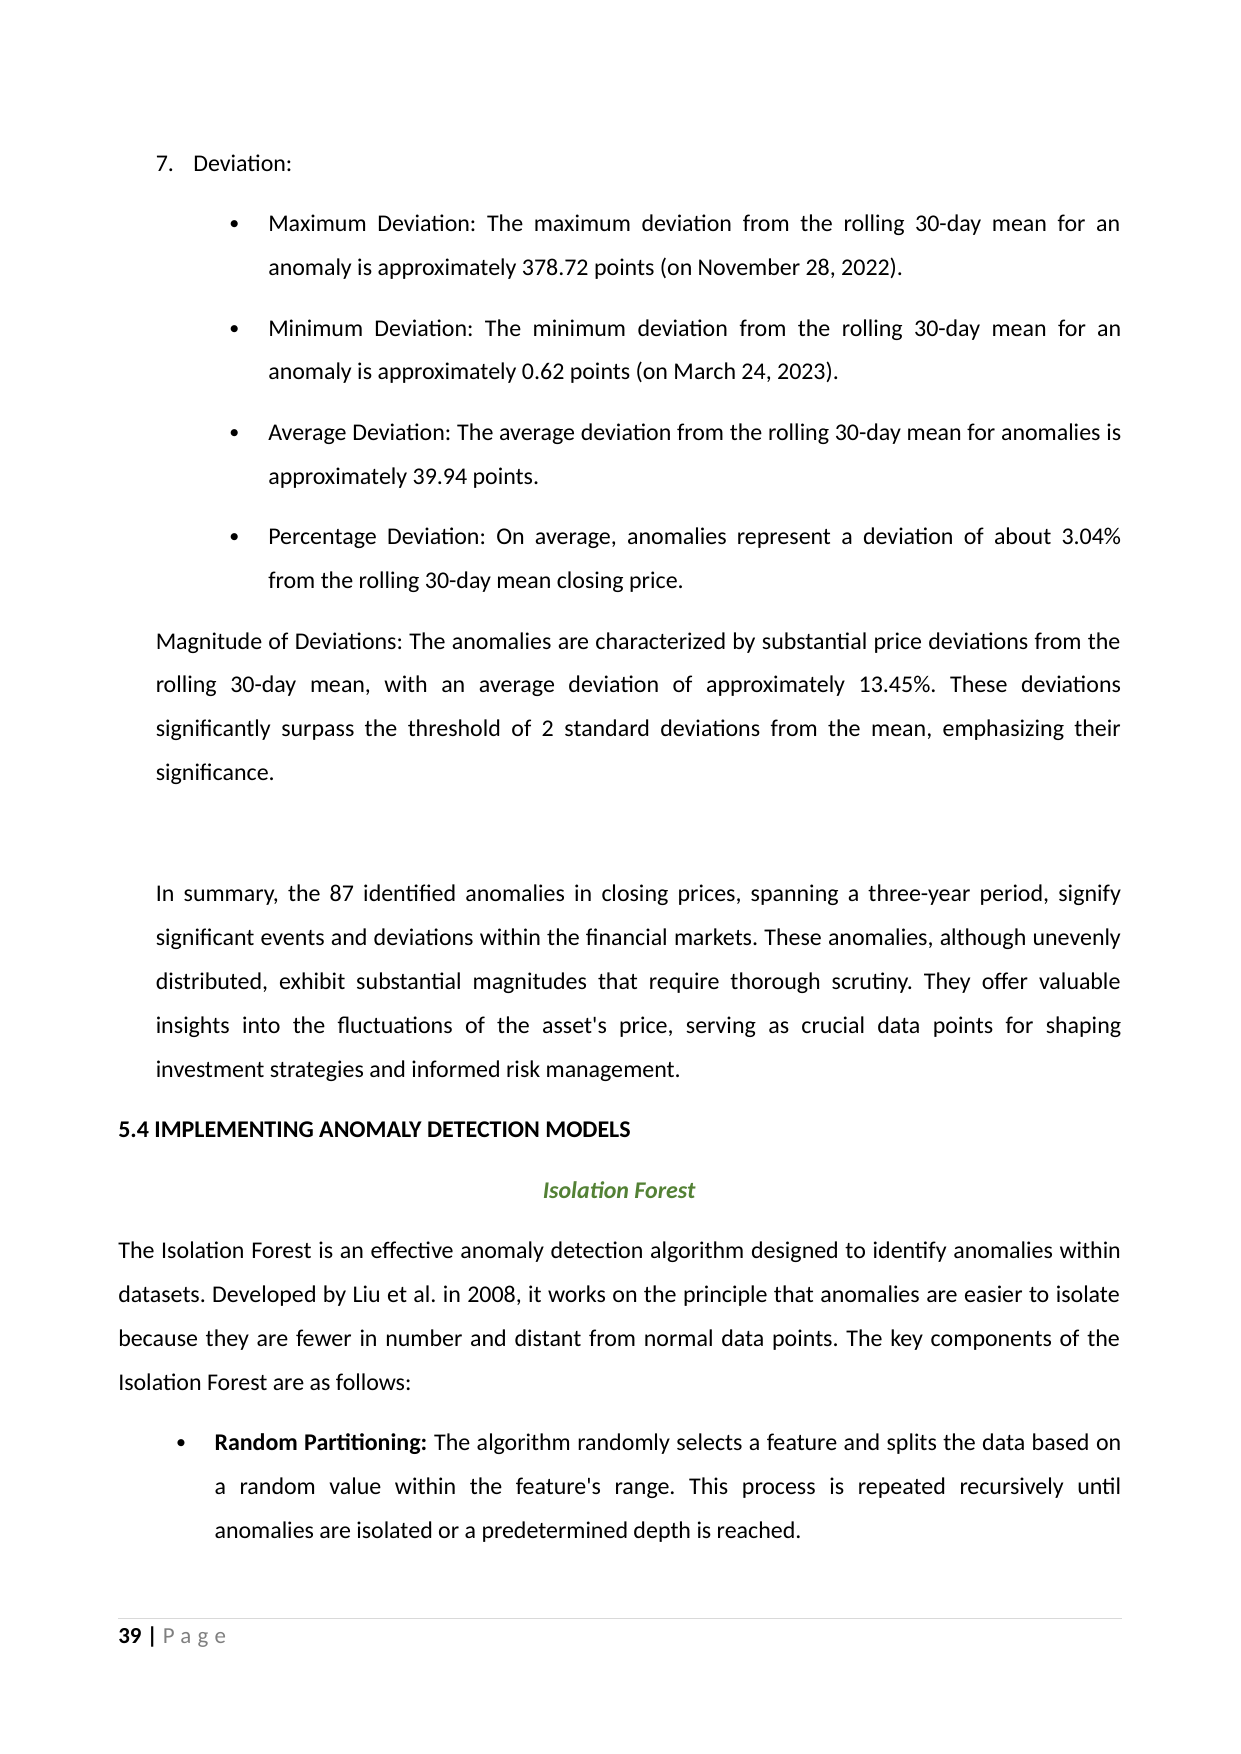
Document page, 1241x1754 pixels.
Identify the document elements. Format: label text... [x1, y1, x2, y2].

list Maximum Deviation: The maximum deviation from the rolling 30-day mean for an anomaly is approximately 378.72 points (on November 28, 2022). [231, 208, 1122, 281]
text Magnitude of Deviations: The anomalies are characterized by substantial price deviations from the rolling 30-day mean, with an average deviation of approximately 13.45%. These deviations significantly surpass the threshold of 2 standard deviations from the mean, emphasizing their significance. [156, 626, 1122, 787]
list Average Deviation: The average deviation from the rolling 30-day mean for anomalies is approximately 39.94 points. [231, 417, 1122, 490]
text The Isolation Forest is an effective anomaly detection algorithm designed to identify anomalies within datasets. Developed by Liu et al. in 2008, it works on the principle that anomalies are easier to isolate because they are fewer in number and distant from normal data points. The key components of the Isolation Forest are as follows: [118, 1235, 1122, 1396]
list Percentage Deviation: On average, anomalies represent a deviation of about 3.04% from the rolling 30-day mean closing price. [231, 521, 1122, 594]
text Isolation Forest [118, 1175, 1122, 1204]
text 5.4 IMPLEMENTING ANOMALY DETECTION MODELS [118, 1114, 1122, 1143]
list Random Partitioning: The algorithm randomly selects a feature and splits the data based on a random value within the feature's range. This process is repeated recursively until anomalies are isolated or a predetermined depth is reached. [177, 1427, 1122, 1544]
list Deviation: [156, 148, 1122, 177]
text In summary, the 87 identified anomalies in closing prices, spanning a three-year period, signify significant events and deviations within the financial markets. These anomalies, although unevenly distributed, exhibit substantial magnitudes that require thorough scrutiny. They offer valuable insights into the fluctuations of the asset's price, serving as crucial data points for shaping investment strategies and informed risk management. [156, 878, 1122, 1083]
list Minimum Deviation: The minimum deviation from the rolling 30-day mean for an anomaly is approximately 0.62 points (on March 24, 2023). [231, 313, 1122, 386]
